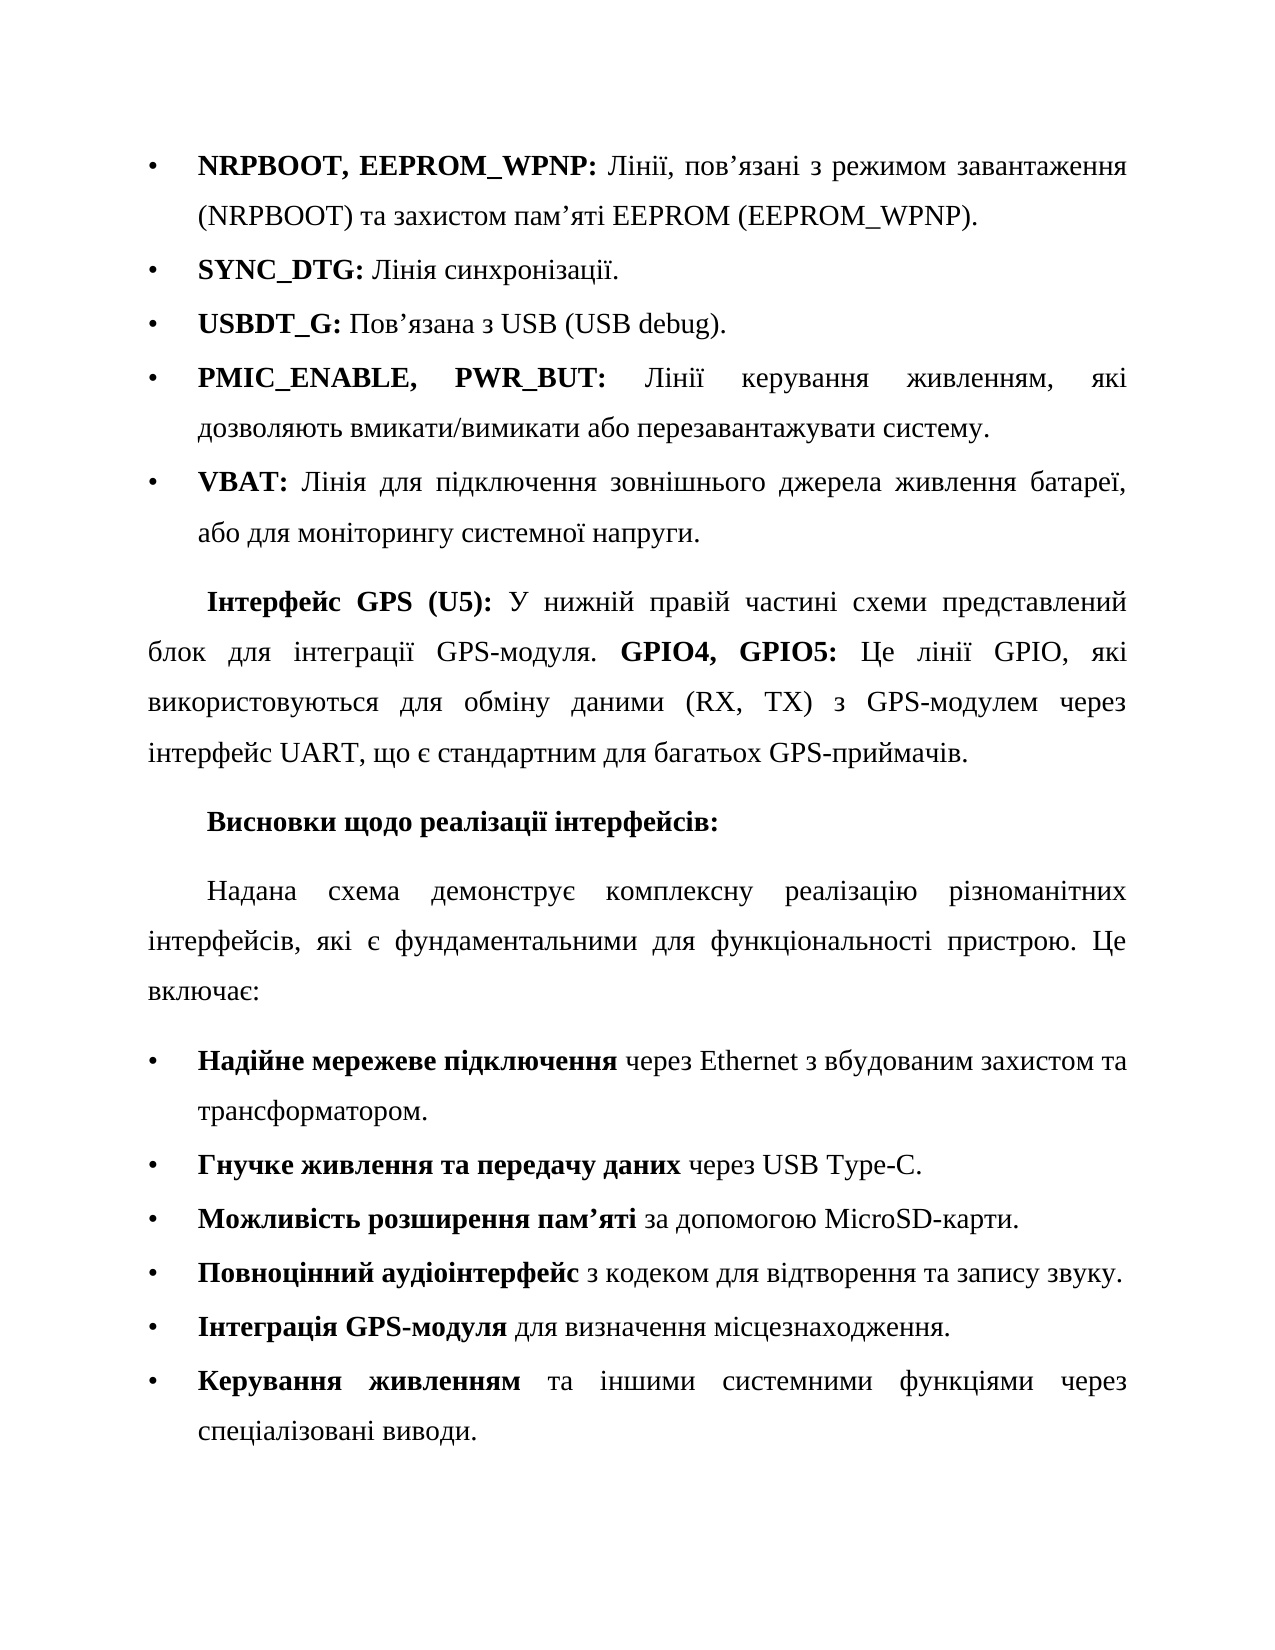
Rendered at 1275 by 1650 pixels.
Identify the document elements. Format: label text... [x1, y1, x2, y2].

list NRPBOOT, EEPROM_WPNP: Лінії, пов’язані з режимом завантаження (NRPBOOT) та захистом пам’яті EEPROM (EEPROM_WPNP). [148, 148, 1127, 231]
list Гнучке живлення та передачу даних через USB Type-C. [148, 1147, 1127, 1181]
text Інтерфейс GPS (U5): У нижній правій частині схеми представлений блок для інтеграції GPS-модуля. GPIO4, GPIO5: Це лінії GPIO, які використовуються для обміну даними (RX, TX) з GPS-модулем через інтерфейс UART, що є стандартним для багатьох GPS-приймачів. [148, 584, 1127, 768]
list USBDT_G: Пов’язана з USB (USB debug). [148, 306, 1127, 339]
list Інтеграція GPS-модуля для визначення місцезнаходження. [148, 1309, 1127, 1343]
list Керування живленням та іншими системними функціями через спеціалізовані виводи. [148, 1363, 1127, 1447]
list SYNC_DTG: Лінія синхронізації. [148, 252, 1127, 286]
text Надана схема демонструє комплексну реалізацію різноманітних інтерфейсів, які є фундаментальними для функціональності пристрою. Це включає: [148, 873, 1127, 1007]
list Можливість розширення пам’яті за допомогою MicroSD-карти. [148, 1201, 1127, 1234]
text Висновки щодо реалізації інтерфейсів: [148, 804, 1127, 837]
list VBAT: Лінія для підключення зовнішнього джерела живлення батареї, або для моніторингу системної напруги. [148, 464, 1127, 548]
list Надійне мережеве підключення через Ethernet з вбудованим захистом та трансформатором. [148, 1043, 1127, 1126]
list Повноцінний аудіоінтерфейс з кодеком для відтворення та запису звуку. [148, 1255, 1127, 1289]
list PMIC_ENABLE, PWR_BUT: Лінії керування живленням, які дозволяють вмикати/вимикати або перезавантажувати систему. [148, 360, 1127, 444]
